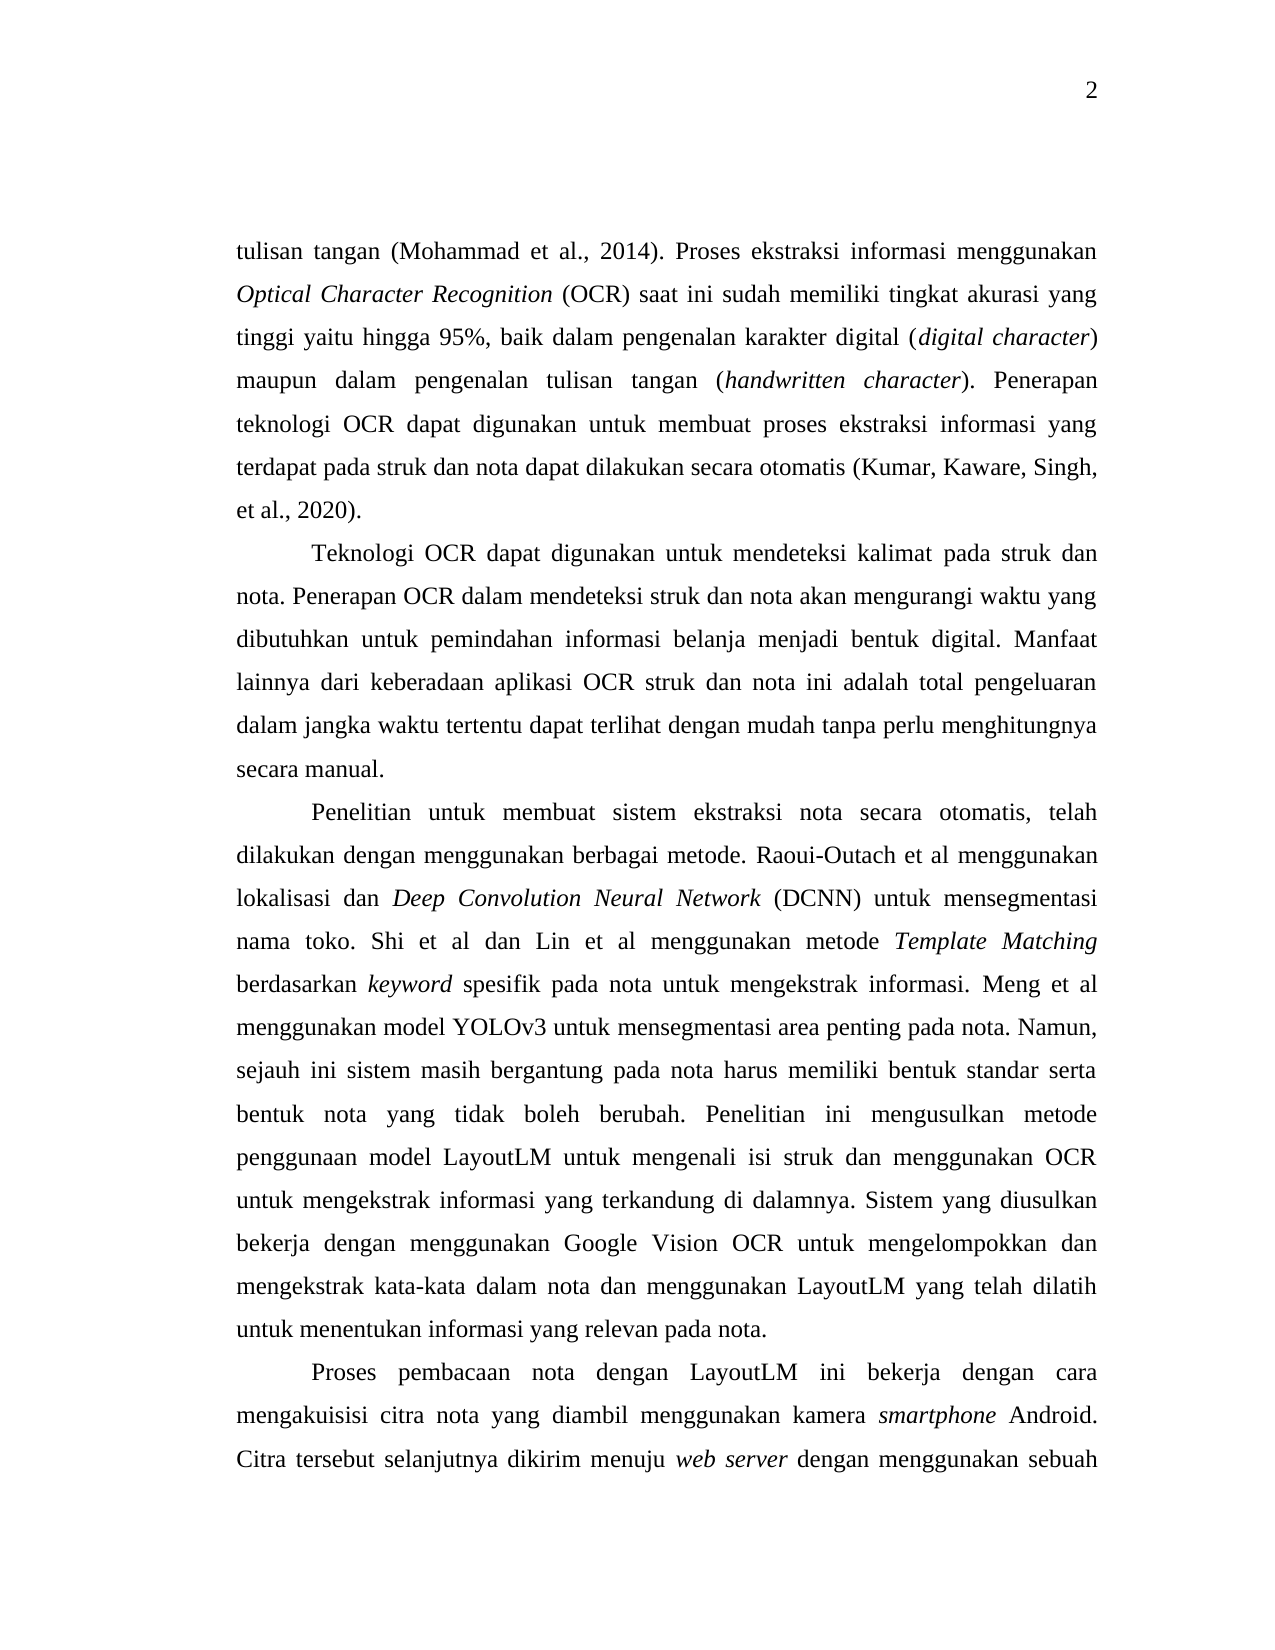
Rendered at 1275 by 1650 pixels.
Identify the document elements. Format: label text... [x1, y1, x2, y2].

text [236, 1357, 1098, 1472]
text Teknologi OCR dapat digunakan untuk mendeteksi kalimat pada struk dan nota. Penerapan OCR dalam mendeteksi struk dan nota akan mengurangi waktu yang dibutuhkan untuk pemindahan informasi belanja menjadi bentuk digital. Manfaat lainnya dari keberadaan aplikasi OCR struk dan nota ini adalah total pengeluaran dalam jangka waktu tertentu dapat terlihat dengan mudah tanpa perlu menghitungnya secara manual. [236, 538, 1098, 782]
text Penelitian untuk membuat sistem ekstraksi nota secara otomatis, telah dilakukan dengan menggunakan berbagai metode. menggunakan lokalisasi dan Deep Convolution Neural Network (DCNN) untuk mensegmentasi nama toko. dan menggunakan metode Template Matching berdasarkan keyword spesifik pada nota untuk mengekstrak informasi. menggunakan model YOLOv3 untuk mensegmentasi area penting pada nota. Namun, sejauh ini sistem masih bergantung pada nota harus memiliki bentuk standar serta bentuk nota yang tidak boleh berubah. Penelitian ini mengusulkan metode penggunaan model LayoutLM untuk mengenali isi struk dan menggunakan OCR untuk mengekstrak informasi yang terkandung di dalamnya. Sistem yang diusulkan bekerja dengan menggunakan Google Vision OCR untuk mengelompokkan dan mengekstrak kata-kata dalam nota dan menggunakan LayoutLM yang telah dilatih untuk menentukan informasi yang relevan pada nota. [236, 797, 1098, 1343]
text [236, 236, 1098, 524]
